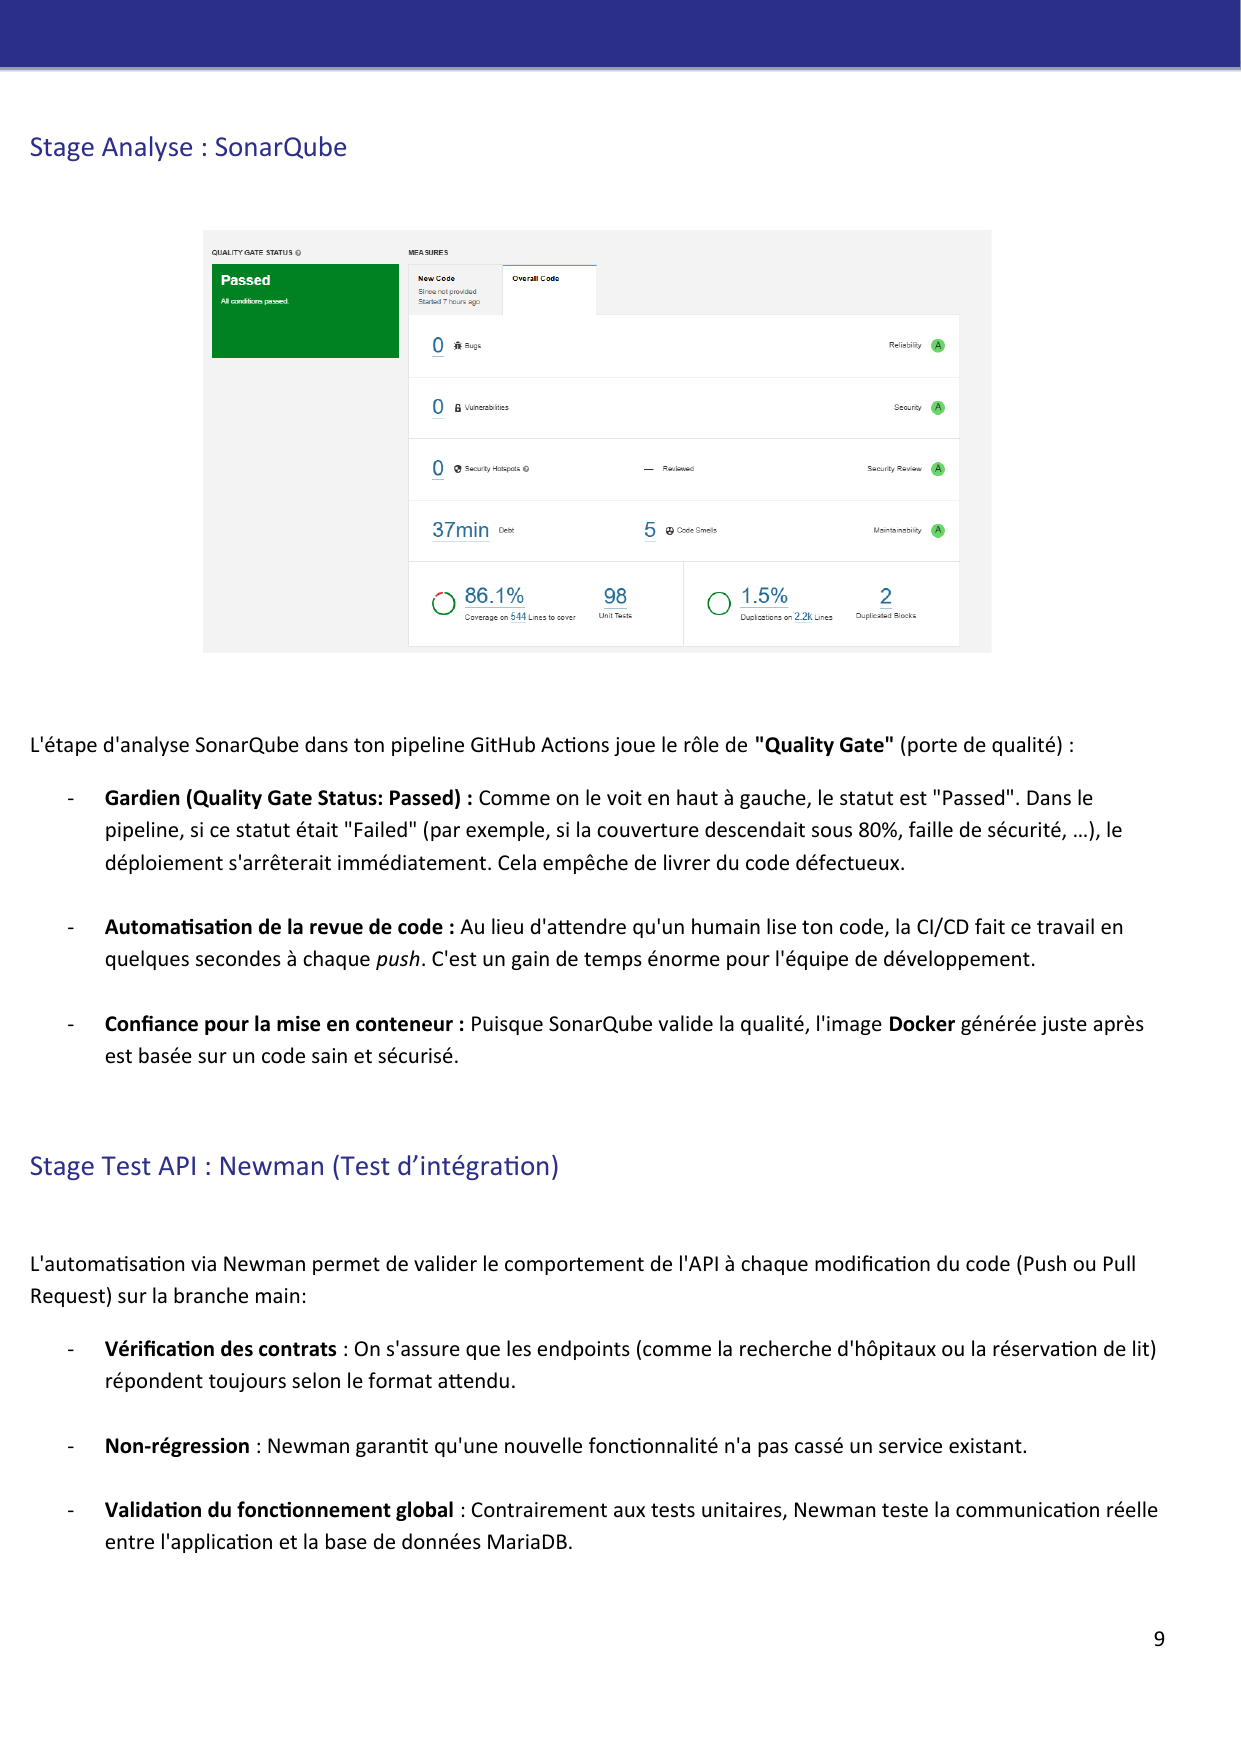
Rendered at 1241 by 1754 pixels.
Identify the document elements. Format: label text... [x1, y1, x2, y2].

list Confiance pour la mise en conteneur : Puisque SonarQube valide la qualité, l'image Docker générée juste après est basée sur un code sain et sécurisé. [67, 1009, 1165, 1069]
list Automatisation de la revue de code : Au lieu d'attendre qu'un humain lise ton code, la CI/CD fait ce travail en quelques secondes à chaque push. C'est un gain de temps énorme pour l'équipe de développement. [67, 912, 1165, 972]
subtitle Stage Analyse : SonarQube [29, 128, 1165, 164]
text L'automatisation via Newman permet de valider le comportement de l'API à chaque modification du code (Push ou Pull Request) sur la branche main: [29, 1249, 1165, 1309]
text L'étape d'analyse SonarQube dans ton pipeline GitHub Actions joue le rôle de "Quality Gate" (porte de qualité) : [29, 730, 1165, 758]
list Non-régression : Newman garantit qu'une nouvelle fonctionnalité n'a pas cassé un service existant. [67, 1431, 1165, 1459]
list Vérification des contrats : On s'assure que les endpoints (comme la recherche d'hôpitaux ou la réservation de lit) répondent toujours selon le format attendu. [67, 1334, 1165, 1394]
list Validation du fonctionnement global : Contrairement aux tests unitaires, Newman teste la communication réelle entre l'application et la base de données MariaDB. [67, 1495, 1165, 1556]
subtitle Stage Test API : Newman (Test d’intégration) [29, 1147, 1165, 1182]
picture [203, 230, 992, 653]
list Gardien (Quality Gate Status: Passed) : Comme on le voit en haut à gauche, le statut est "Passed". Dans le pipeline, si ce statut était "Failed" (par exemple, si la couverture descendait sous 80%, faille de sécurité, …), le déploiement s'arrêterait immédiatement. Cela empêche de livrer du code défectueux. [67, 783, 1165, 876]
